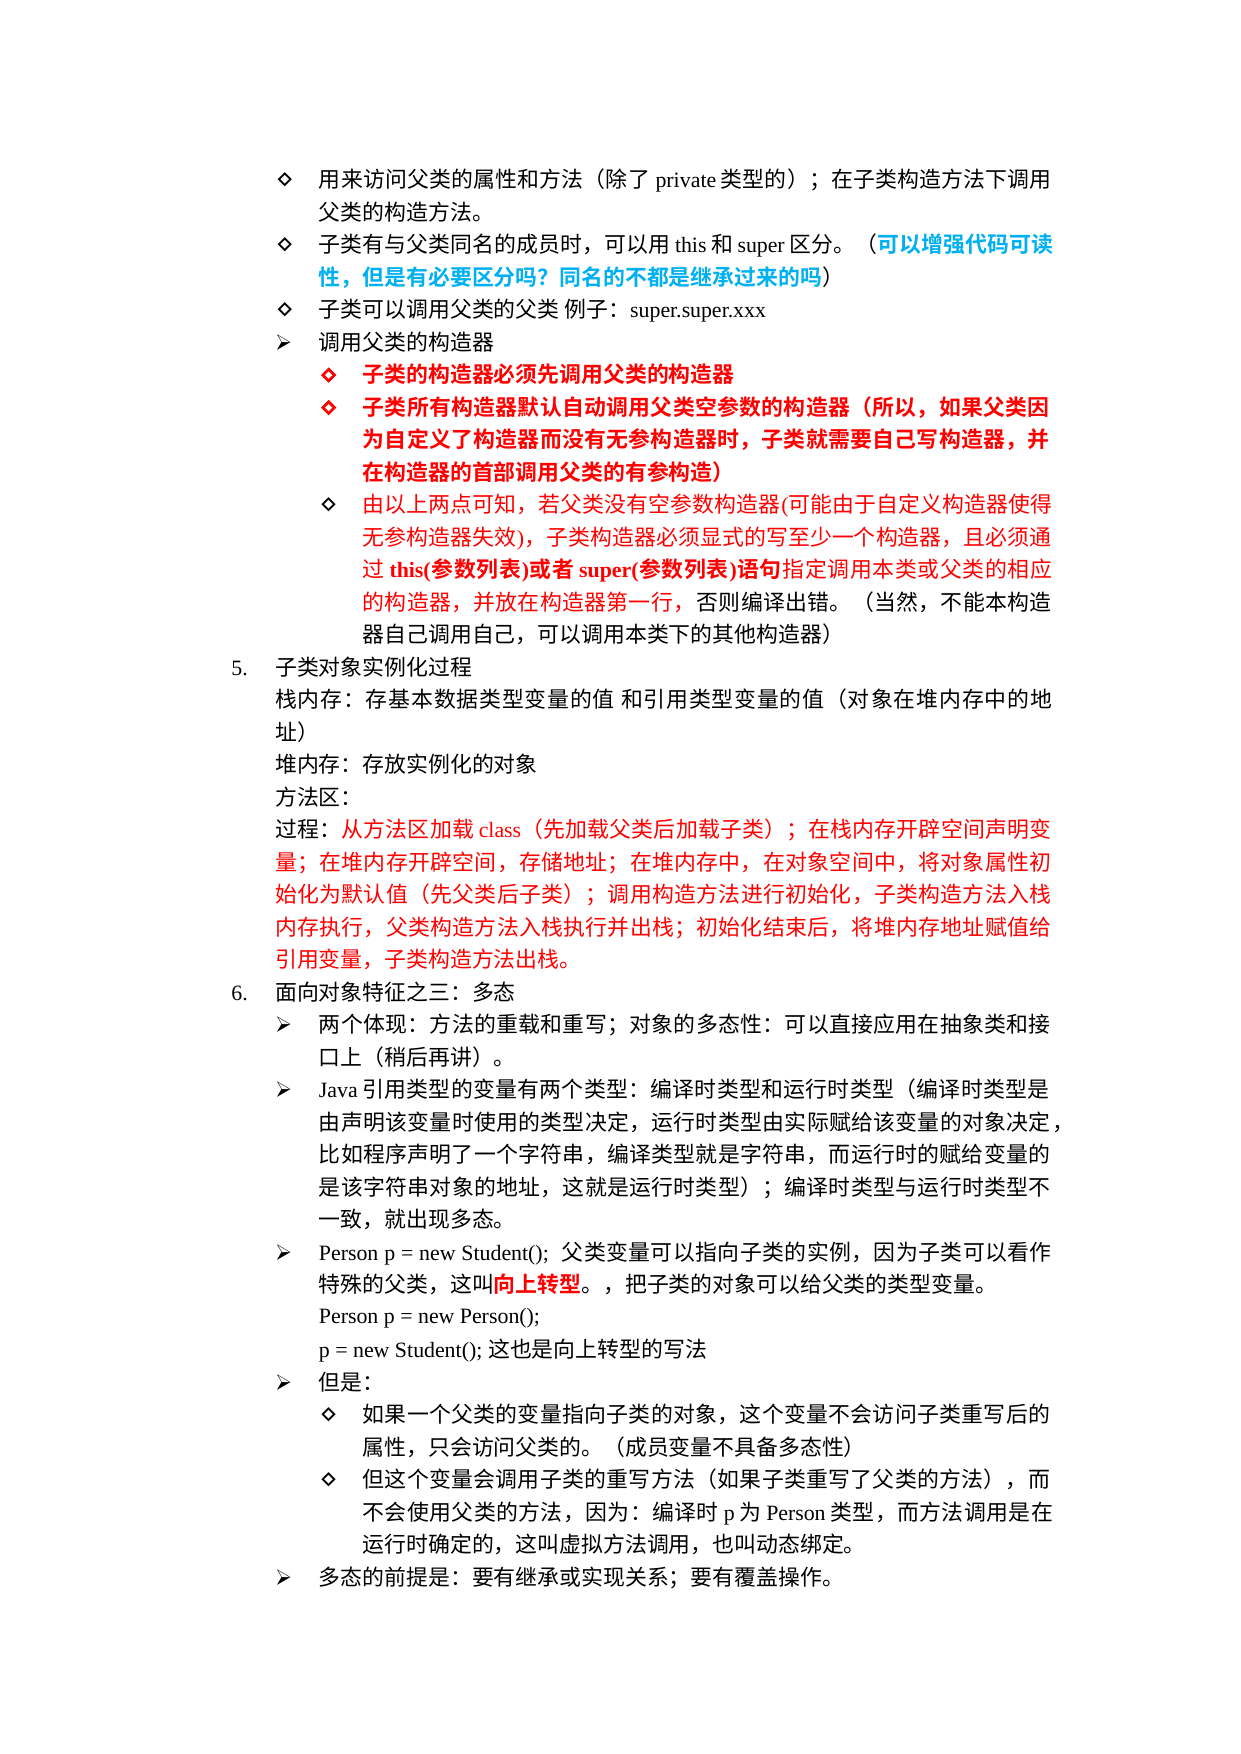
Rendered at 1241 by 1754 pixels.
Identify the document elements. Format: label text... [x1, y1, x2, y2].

list 子类所有构造器默认自动调用父类空参数的构造器（所以，如果父类因为自定义了构造器而没有无参构造器时，子类就需要自己写构造器，并在构造器的首部调用父类的有参构造） [319, 389, 1053, 487]
list 堆内存：存放实例化的对象 [275, 747, 1053, 779]
list 多态的前提是：要有继承或实现关系；要有覆盖操作。 [275, 1559, 1053, 1592]
list 如果一个父类的变量指向子类的对象，这个变量不会访问子类重写后的属性，只会访问父类的。（成员变量不具备多态性） [319, 1397, 1053, 1462]
list 两个体现：方法的重载和重写；对象的多态性：可以直接应用在抽象类和接口上（稍后再讲）。 [275, 1007, 1053, 1072]
list 但是： [275, 1364, 1053, 1397]
list 子类对象实例化过程 [231, 649, 1053, 682]
list 方法区： [275, 779, 1053, 812]
list Person p = new Student(); 父类变量可以指向子类的实例，因为子类可以看作特殊的父类，这叫向上转型。，把子类的对象可以给父类的类型变量。 [275, 1234, 1053, 1299]
list 但这个变量会调用子类的重写方法（如果子类重写了父类的方法），而不会使用父类的方法，因为：编译时p为Person类型，而方法调用是在运行时确定的，这叫虚拟方法调用，也叫动态绑定。 [319, 1462, 1053, 1559]
list Person p = new Person(); [319, 1299, 1053, 1332]
list 过程：从方法区加载class（先加载父类后加载子类）；在栈内存开辟空间声明变量；在堆内存开辟空间，存储地址；在堆内存中，在对象空间中，将对象属性初始化为默认值（先父类后子类）；调用构造方法进行初始化，子类构造方法入栈内存执行，父类构造方法入栈执行并出栈；初始化结束后，将堆内存地址赋值给引用变量，子类构造方法出栈。 [275, 812, 1053, 974]
list 子类有与父类同名的成员时，可以用this和super区分。（可以增强代码可读性，但是有必要区分吗？同名的不都是继承过来的吗） [275, 227, 1053, 292]
list 子类可以调用父类的父类 例子：super.super.xxx [275, 292, 1053, 324]
list Java引用类型的变量有两个类型：编译时类型和运行时类型（编译时类型是由声明该变量时使用的类型决定，运行时类型由实际赋给该变量的对象决定，比如程序声明了一个字符串，编译类型就是字符串，而运行时的赋给变量的是该字符串对象的地址，这就是运行时类型）；编译时类型与运行时类型不一致，就出现多态。 [275, 1072, 1053, 1234]
list 面向对象特征之三：多态 [231, 974, 1053, 1007]
list 调用父类的构造器 [275, 324, 1053, 357]
list 由以上两点可知，若父类没有空参数构造器(可能由于自定义构造器使得无参构造器失效)，子类构造器必须显式的写至少一个构造器，且必须通过this(参数列表)或者super(参数列表)语句指定调用本类或父类的相应的构造器，并放在构造器第一行，否则编译出错。（当然，不能本构造器自己调用自己，可以调用本类下的其他构造器） [319, 487, 1053, 649]
list 子类的构造器必须先调用父类的构造器 [319, 357, 1053, 389]
list 用来访问父类的属性和方法（除了private类型的）；在子类构造方法下调用父类的构造方法。 [275, 162, 1053, 227]
list 栈内存：存基本数据类型变量的值 和引用类型变量的值（对象在堆内存中的地址） [275, 682, 1053, 747]
list p = new Student(); 这也是向上转型的写法 [319, 1332, 1053, 1364]
